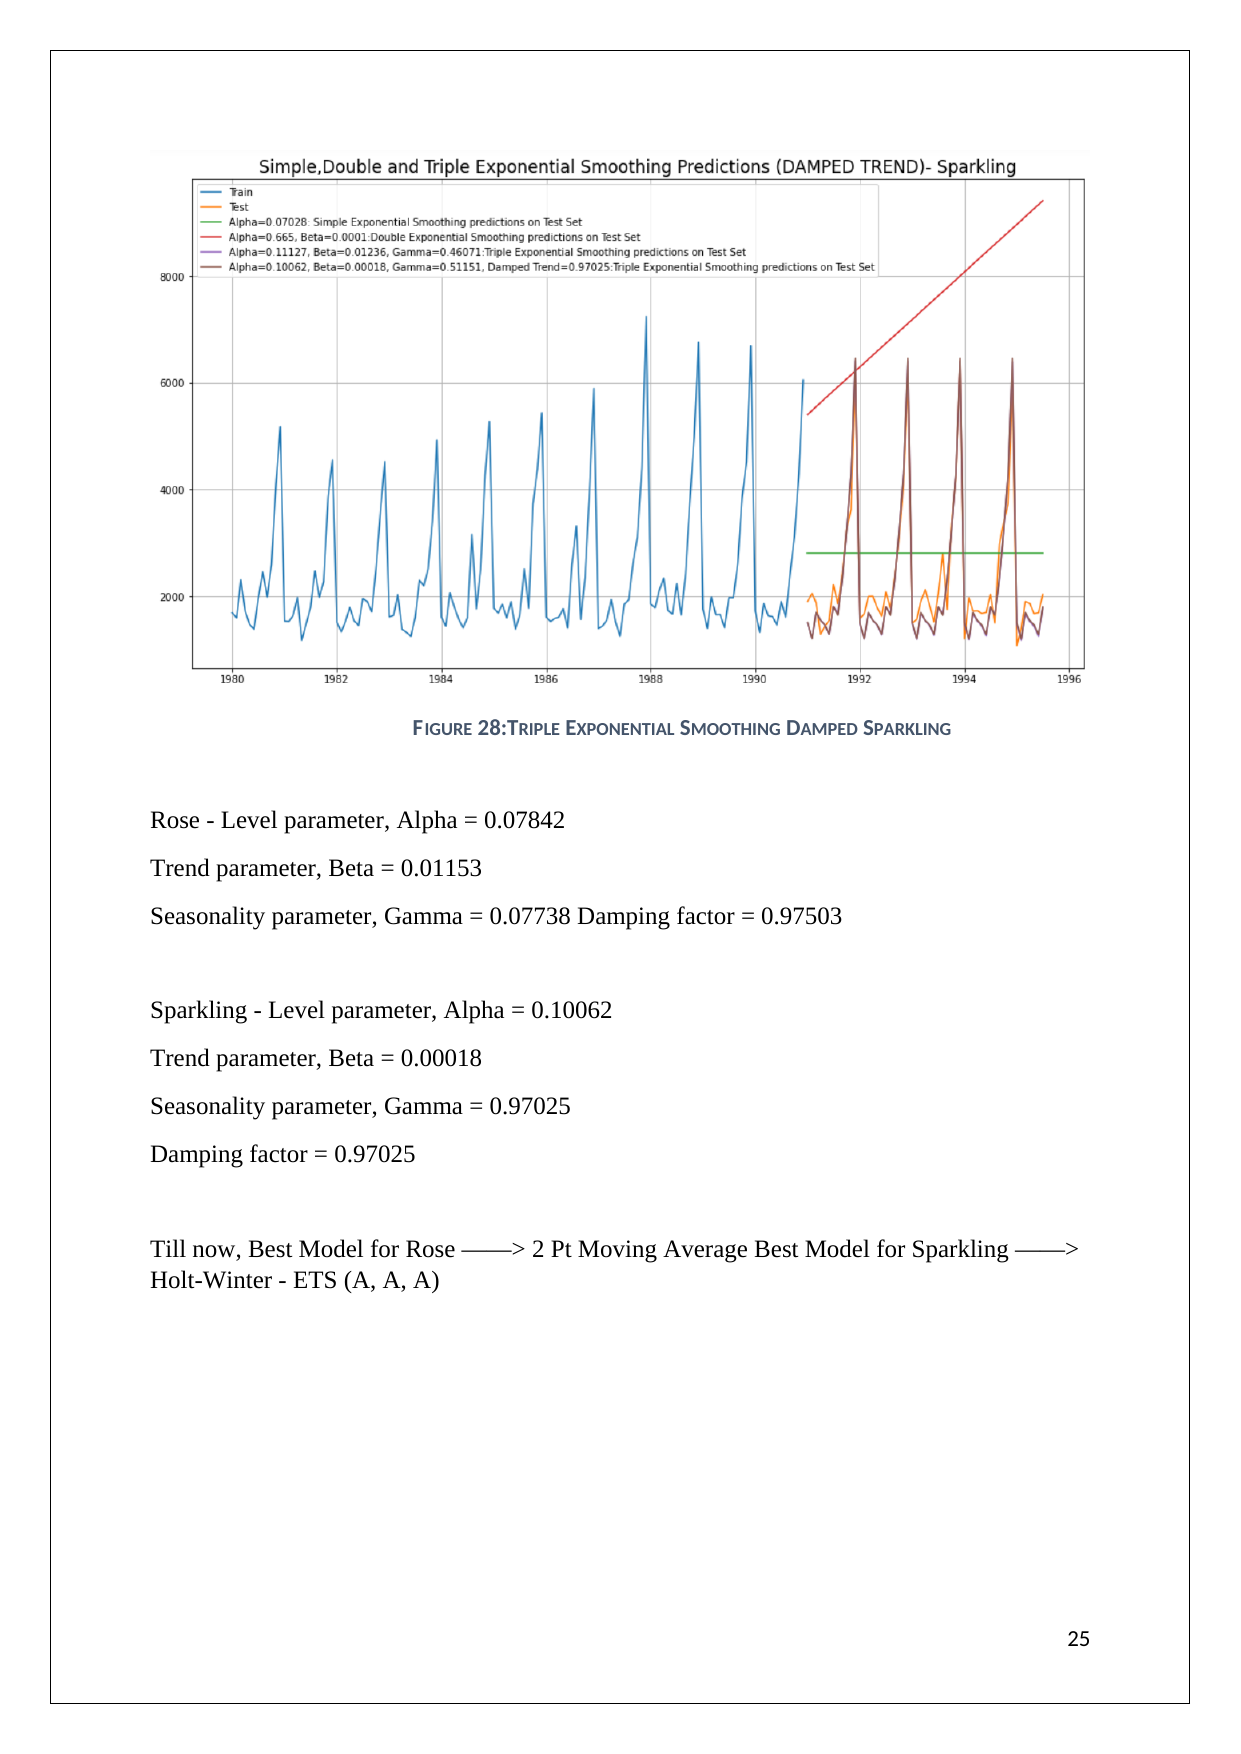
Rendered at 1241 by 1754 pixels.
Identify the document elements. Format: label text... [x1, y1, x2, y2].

picture [150, 150, 1091, 695]
text Damping factor = 0.97025 [150, 1139, 1090, 1167]
text Till now, Best Model for Rose ——> 2 Pt Moving Average Best Model for Sparkling ——> Holt-Winter - ETS (A, A, A) [150, 1234, 1090, 1294]
text Rose - Level parameter, Alpha = 0.07842 [150, 806, 1090, 834]
text Sparkling - Level parameter, Alpha = 0.10062 [150, 996, 1090, 1024]
text Seasonality parameter, Gamma = 0.97025 [150, 1091, 1090, 1120]
text Trend parameter, Beta = 0.00018 [150, 1043, 1090, 1072]
text Seasonality parameter, Gamma = 0.07738 Damping factor = 0.97503 [150, 901, 1090, 930]
text Figure 28:Triple Exponential Smoothing Damped Sparkling [150, 713, 1090, 741]
text Trend parameter, Beta = 0.01153 [150, 853, 1090, 882]
